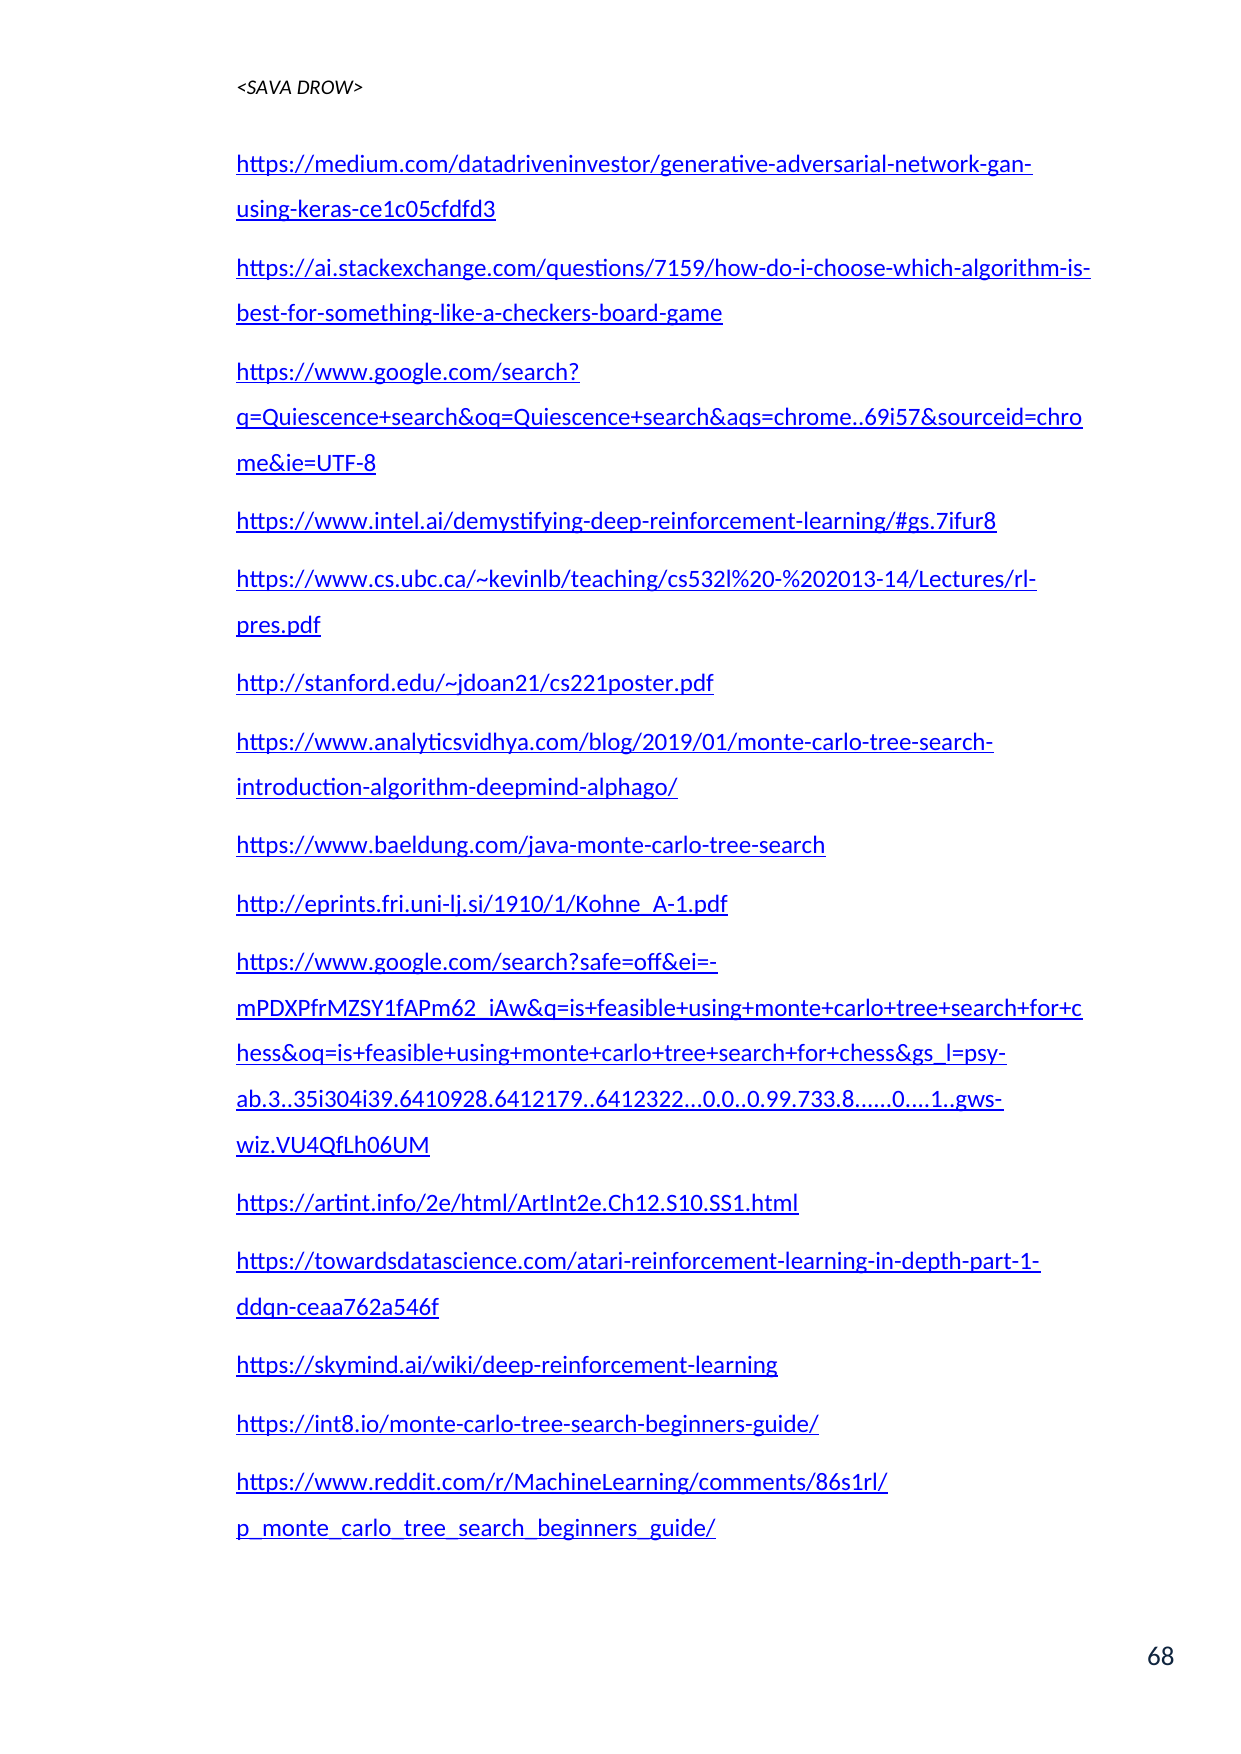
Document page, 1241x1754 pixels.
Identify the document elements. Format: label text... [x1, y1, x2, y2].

text https://www.reddit.com/r/MachineLearning/comments/86s1rl/p_monte_carlo_tree_search_beginners_guide/ [236, 1466, 1092, 1542]
text https://www.cs.ubc.ca/~kevinlb/teaching/cs532l%20-%202013-14/Lectures/rl-pres.pdf [236, 563, 1092, 640]
text https://www.baeldung.com/java-monte-carlo-tree-search [236, 830, 1092, 860]
text https://medium.com/datadriveninvestor/generative-adversarial-network-gan-using-keras-ce1c05cfdfd3 [236, 148, 1092, 224]
text https://www.google.com/search?q=Quiescence+search&oq=Quiescence+search&aqs=chrome..69i57&sourceid=chrome&ie=UTF-8 [236, 356, 1092, 478]
text https://www.intel.ai/demystifying-deep-reinforcement-learning/#gs.7ifur8 [236, 505, 1092, 536]
text http://eprints.fri.uni-lj.si/1910/1/Kohne_A-1.pdf [236, 888, 1092, 918]
text https://artint.info/2e/html/ArtInt2e.Ch12.S10.SS1.html [236, 1187, 1092, 1218]
text https://towardsdatascience.com/atari-reinforcement-learning-in-depth-part-1-ddqn-ceaa762a546f [236, 1246, 1092, 1322]
text https://www.google.com/search?safe=off&ei=-mPDXPfrMZSY1fAPm62_iAw&q=is+feasible+using+monte+carlo+tree+search+for+chess&oq=is+feasible+using+monte+carlo+tree+search+for+chess&gs_l=psy-ab.3..35i304i39.6410928.6412179..6412322...0.0..0.99.733.8......0....1..gws-wiz.VU4QfLh06UM [236, 946, 1092, 1159]
text https://int8.io/monte-carlo-tree-search-beginners-guide/ [236, 1408, 1092, 1438]
text https://skymind.ai/wiki/deep-reinforcement-learning [236, 1349, 1092, 1380]
text http://stanford.edu/~jdoan21/cs221poster.pdf [236, 667, 1092, 698]
text https://www.analyticsvidhya.com/blog/2019/01/monte-carlo-tree-search-introduction-algorithm-deepmind-alphago/ [236, 726, 1092, 802]
text https://ai.stackexchange.com/questions/7159/how-do-i-choose-which-algorithm-is-best-for-something-like-a-checkers-board-game [236, 252, 1092, 328]
